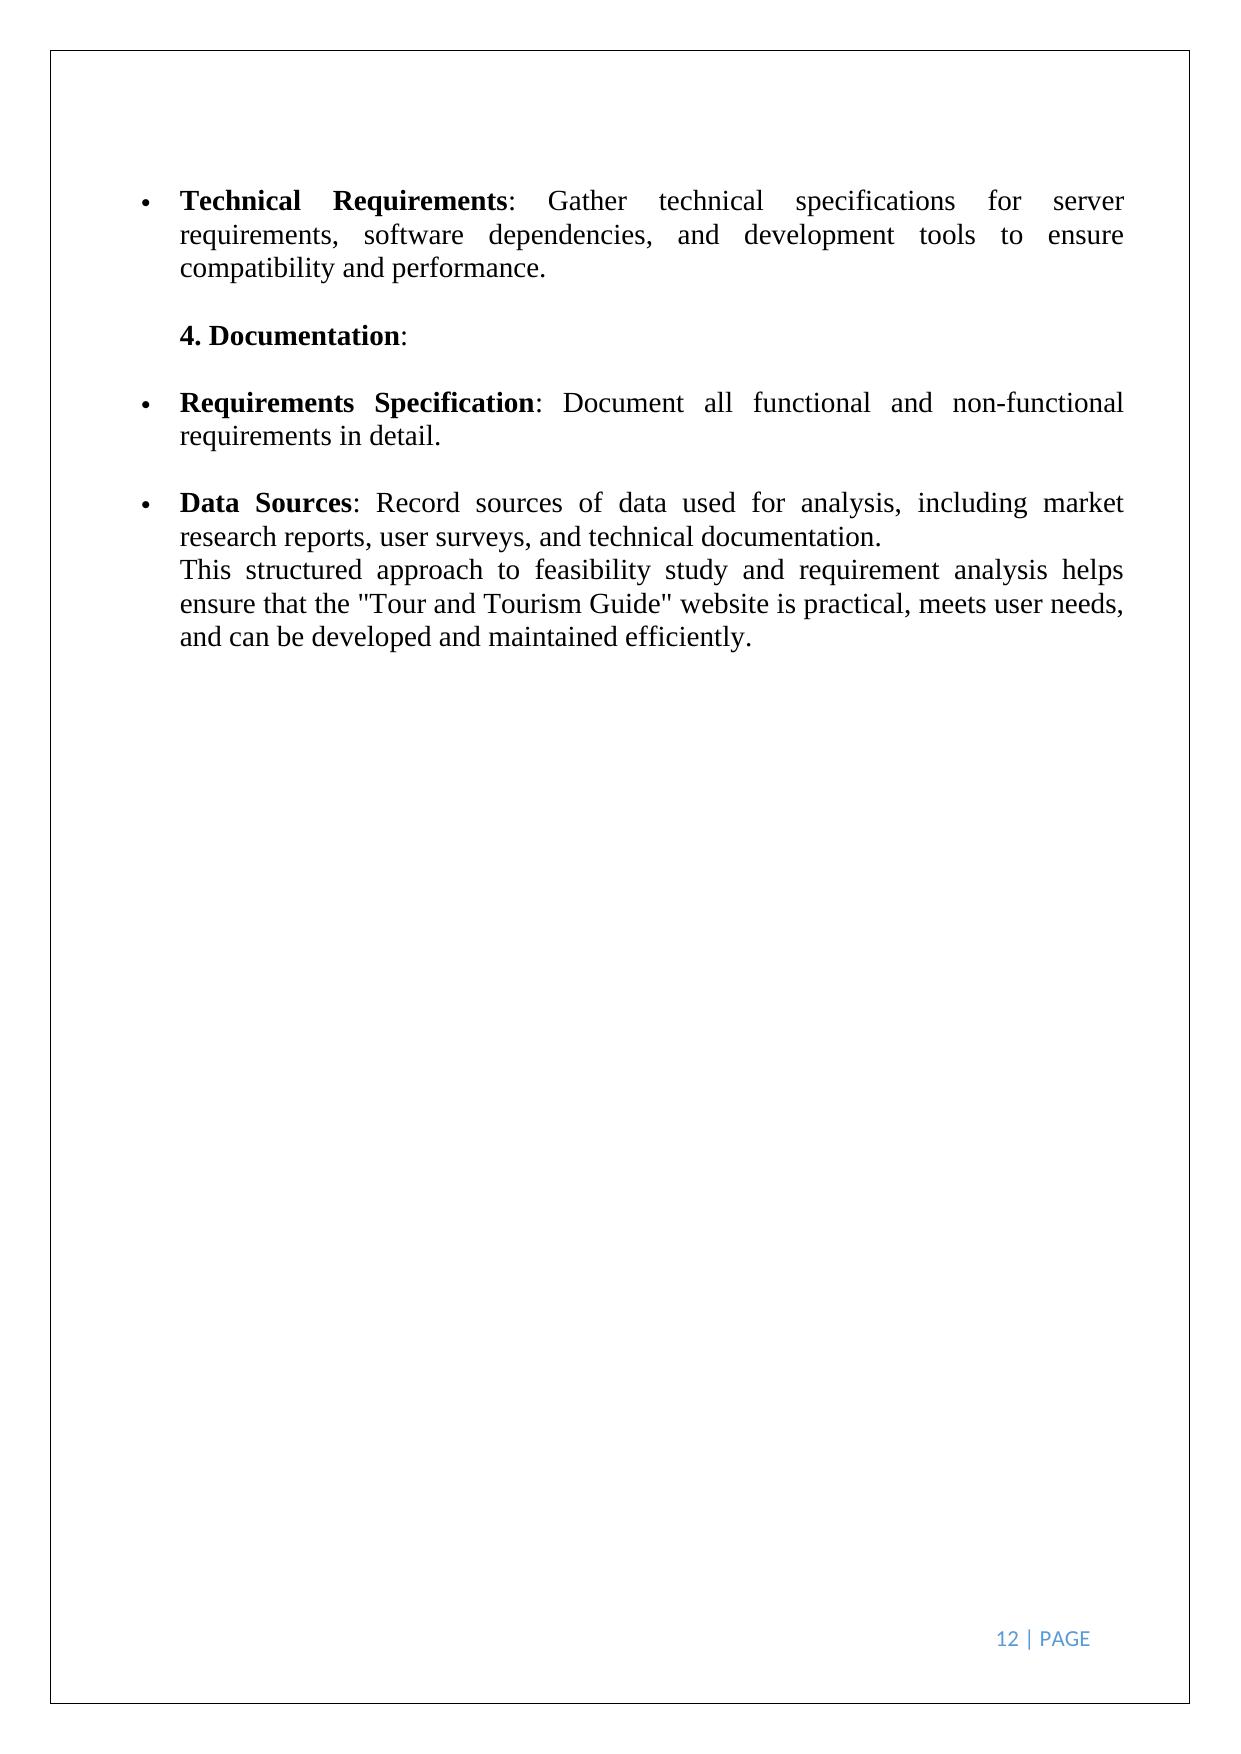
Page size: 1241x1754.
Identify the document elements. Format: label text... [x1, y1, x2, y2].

text This structured approach to feasibility study and requirement analysis helps ensure that the "Tour and Tourism Guide" website is practical, meets user needs, and can be developed and maintained efficiently. [179, 552, 1124, 653]
list Technical Requirements: Gather technical specifications for server requirements, software dependencies, and development tools to ensure compatibility and performance. [142, 183, 1124, 284]
text 4. Documentation: [179, 318, 1124, 351]
list Data Sources: Record sources of data used for analysis, including market research reports, user surveys, and technical documentation. [142, 485, 1124, 552]
list Requirements Specification: Document all functional and non-functional requirements in detail. [142, 385, 1124, 452]
